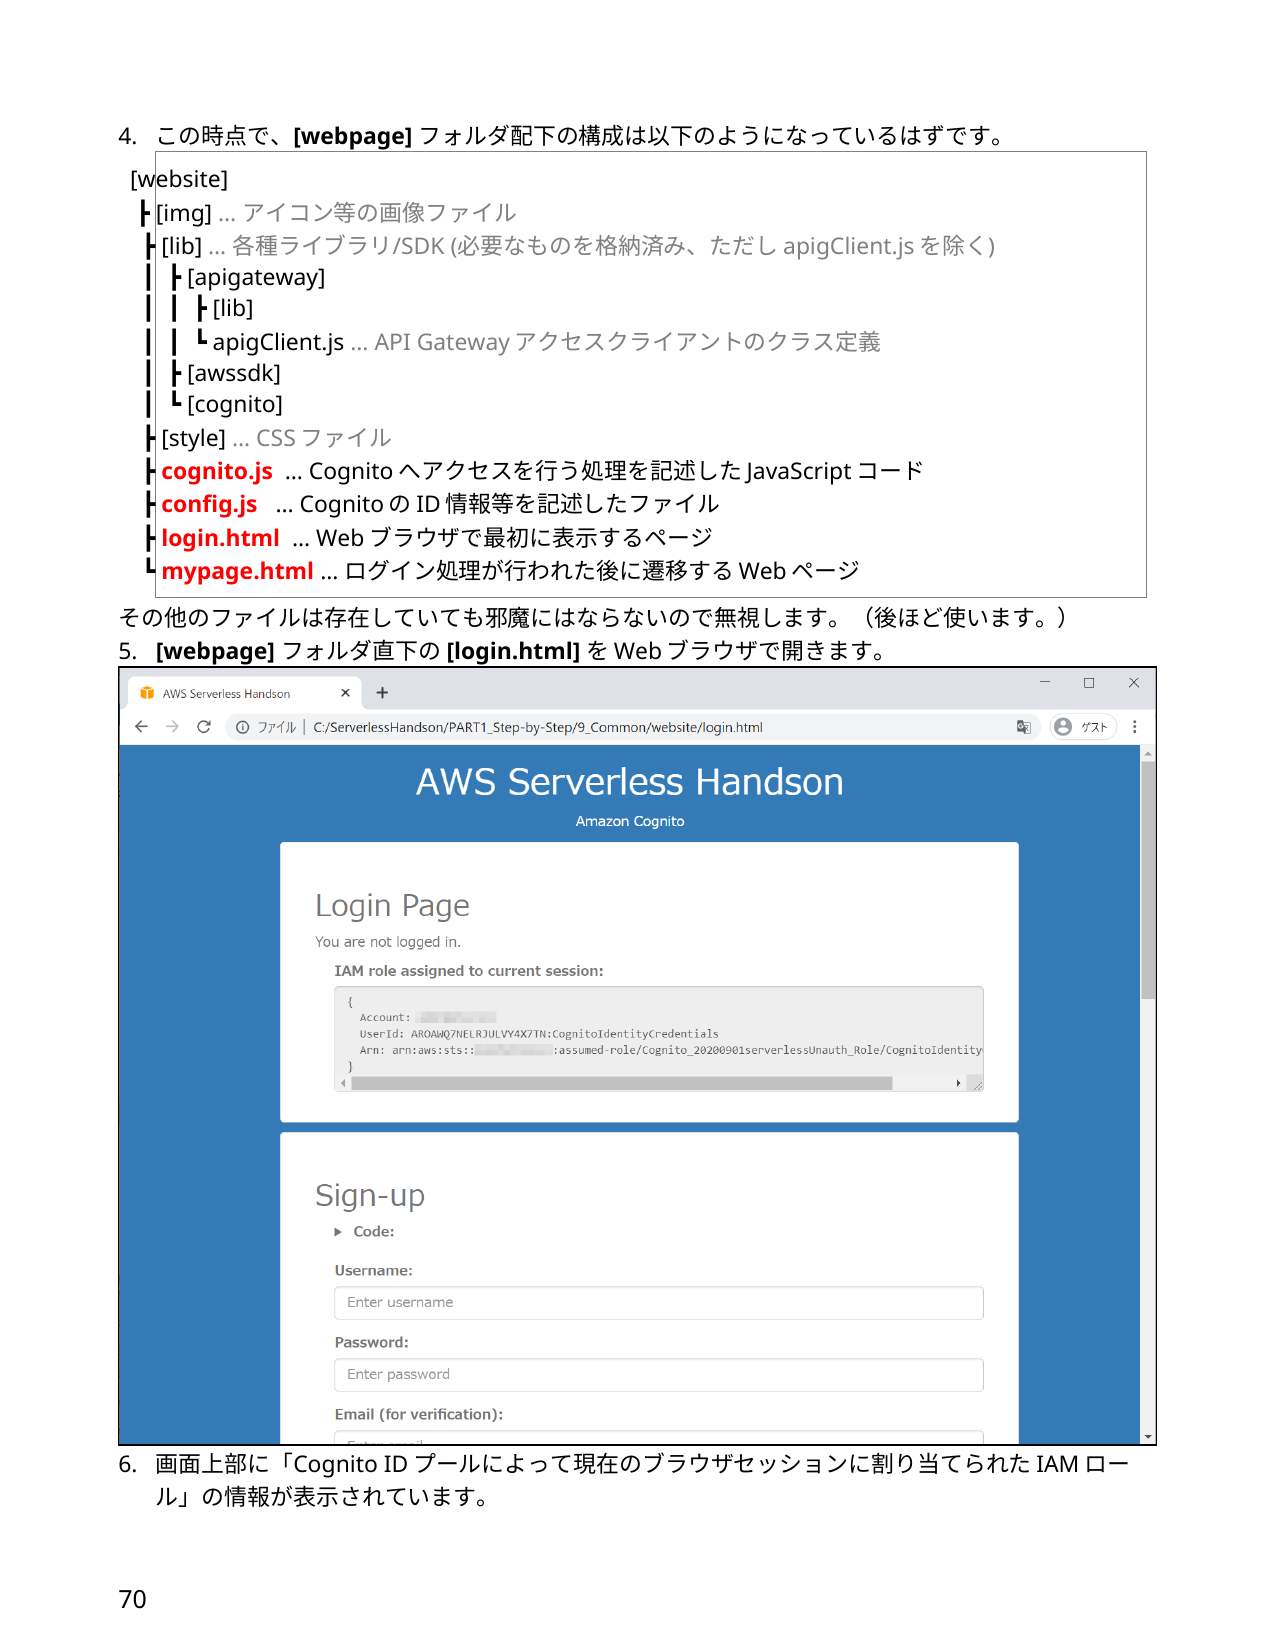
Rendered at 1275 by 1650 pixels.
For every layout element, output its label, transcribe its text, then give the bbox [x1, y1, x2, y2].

list この時点で、[webpage] フォルダ配下の構成は以下のようになっているはずです。 [118, 118, 1157, 151]
picture [119, 668, 1156, 1444]
text その他のファイルは存在していても邪魔にはならないので無視します。（後ほど使います。） [118, 600, 1157, 633]
list [webpage] フォルダ直下の [login.html] をWebブラウザで開きます。 [118, 633, 1157, 666]
list 画面上部に「Cognito IDプールによって現在のブラウザセッションに割り当てられたIAMロール」の情報が表示されています。 [118, 1446, 1157, 1512]
